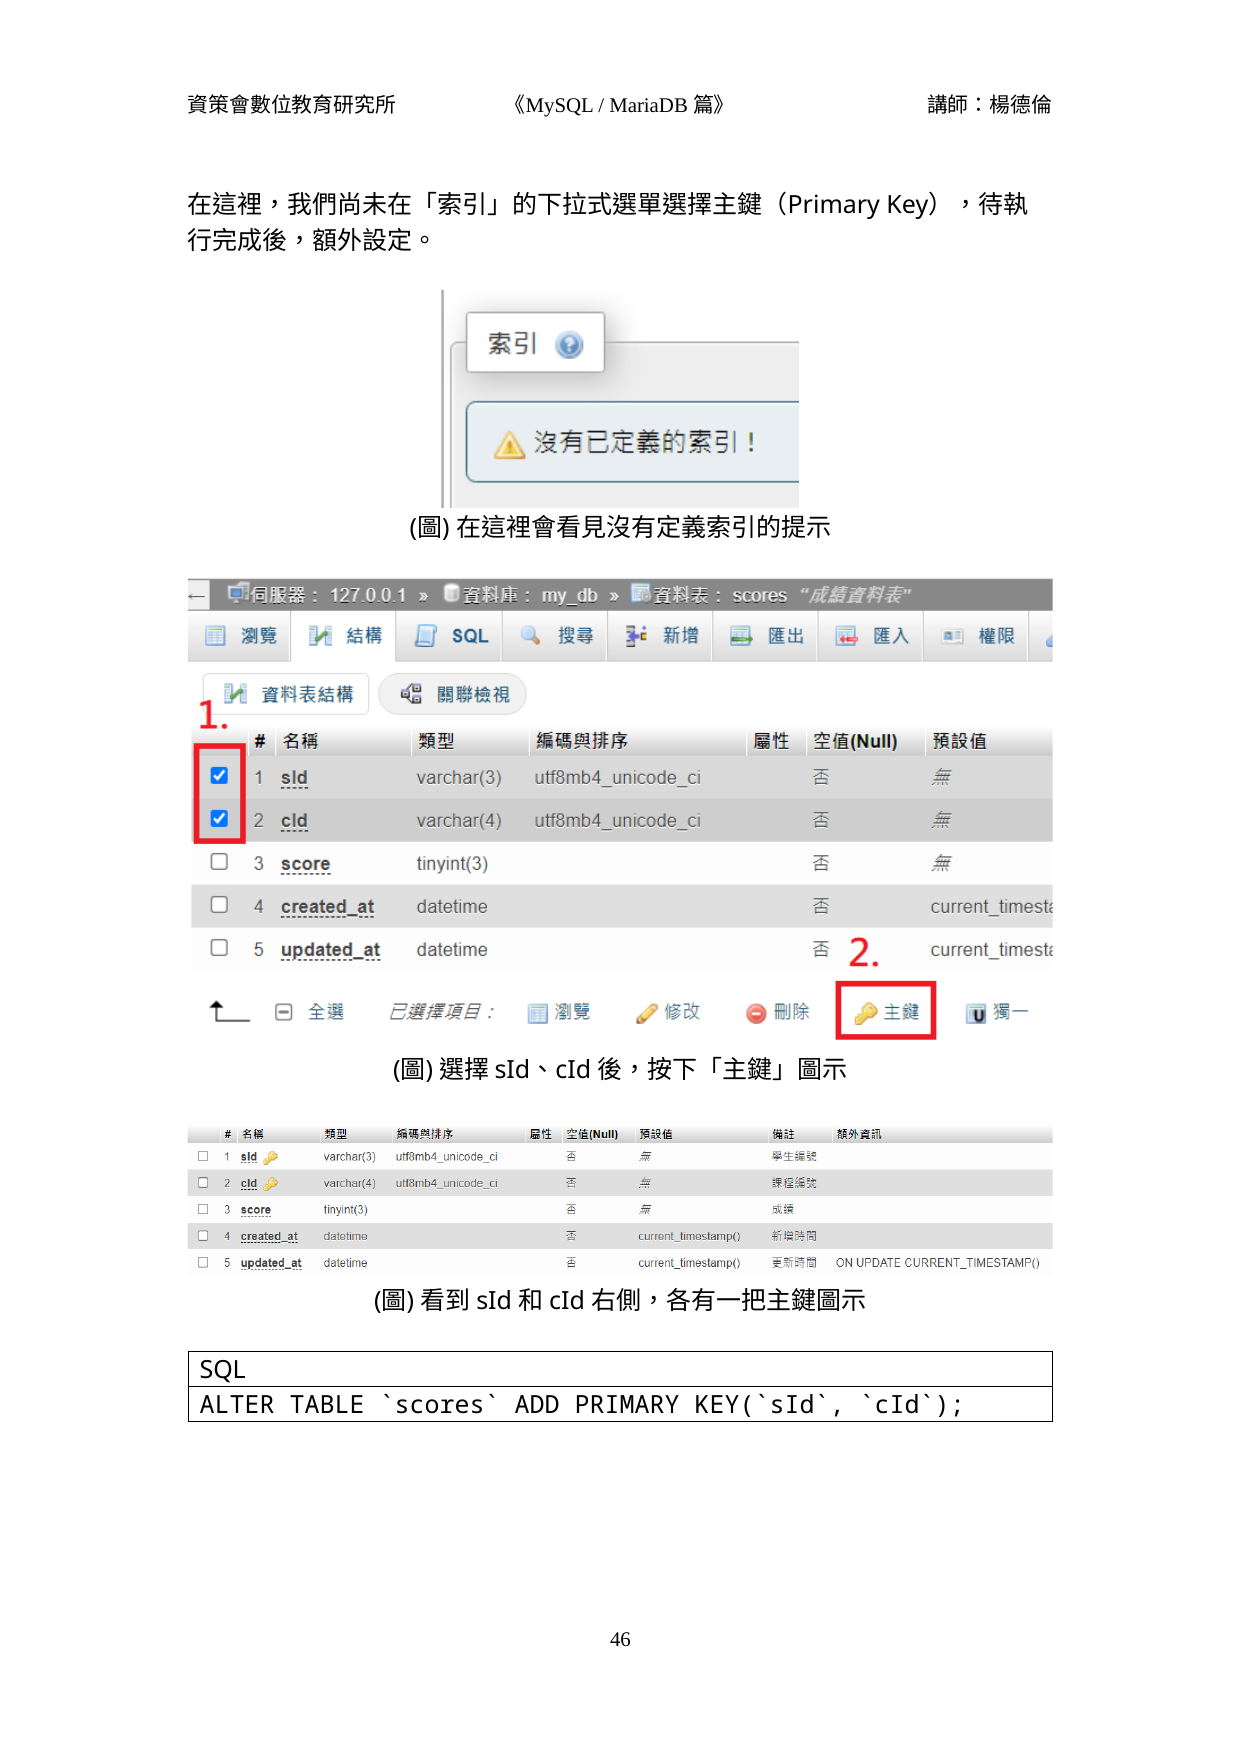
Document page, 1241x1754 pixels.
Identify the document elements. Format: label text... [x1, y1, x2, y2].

picture [441, 290, 799, 508]
text (圖) 看到 sId 和 cId 右側，各有一把主鍵圖示 [187, 1281, 1053, 1317]
table_header SQL [189, 1352, 1052, 1386]
text (圖) 選擇sId、cId 後，按下「主鍵」圖示 [187, 1050, 1053, 1086]
table_cell ALTER TABLE `scores` ADD PRIMARY KEY(`sId`, `cId`); [189, 1387, 1052, 1421]
picture [187, 1119, 1053, 1281]
picture [187, 578, 1053, 1050]
text (圖) 在這裡會看見沒有定義索引的提示 [187, 508, 1053, 544]
text 在這裡，我們尚未在「索引」的下拉式選單選擇主鍵（Primary Key），待執行完成後，額外設定。 [187, 184, 1053, 257]
